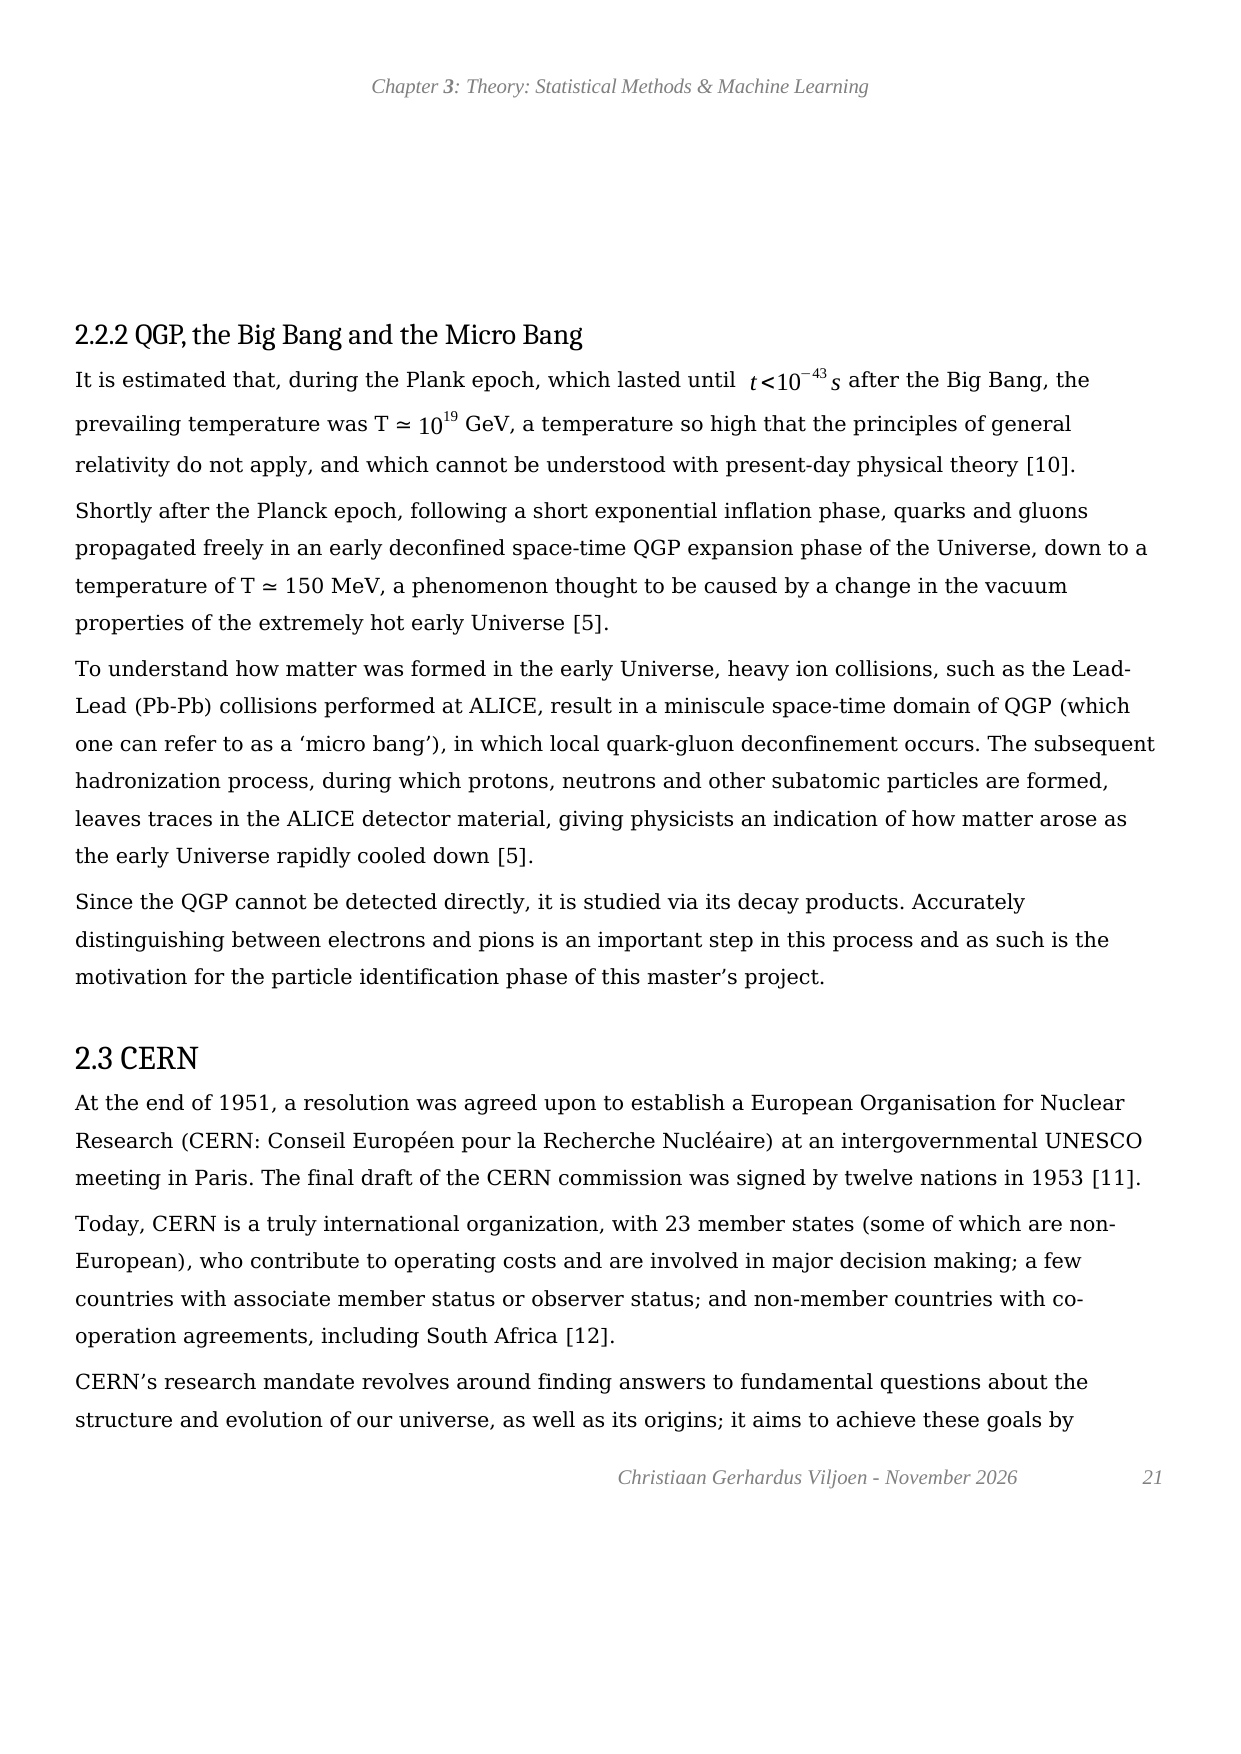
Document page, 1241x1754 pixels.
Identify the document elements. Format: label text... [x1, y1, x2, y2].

subtitle CERN [75, 1039, 1165, 1077]
text Since the QGP cannot be detected directly, it is studied via its decay products. Accurately distinguishing between electrons and pions is an important step in this process and as such is the motivation for the particle identification phase of this master’s project. [75, 889, 1165, 989]
text At the end of 1951, a resolution was agreed upon to establish a European Organisation for Nuclear Research (CERN: Conseil Européen pour la Recherche Nucléaire) at an intergovernmental UNESCO meeting in Paris. The final draft of the CERN commission was signed by twelve nations in 1953 . [75, 1090, 1165, 1190]
text To understand how matter was formed in the early Universe, heavy ion collisions, such as the Lead-Lead (Pb-Pb) collisions performed at ALICE, result in a miniscule space-time domain of QGP (which one can refer to as a ‘micro bang’), in which local quark-gluon deconfinement occurs. The subsequent hadronization process, during which protons, neutrons and other subatomic particles are formed, leaves traces in the ALICE detector material, giving physicists an indication of how matter arose as the early Universe rapidly cooled down . [75, 656, 1165, 868]
text It is estimated that, during the Plank epoch, which lasted until after the Big Bang, the prevailing temperature was T ≃ GeV, a temperature so high that the principles of general relativity do not apply, and which cannot be understood with present-day physical theory . [75, 364, 1165, 477]
text Shortly after the Planck epoch, following a short exponential inflation phase, quarks and gluons propagated freely in an early deconfined space-time QGP expansion phase of the Universe, down to a temperature of T ≃ 150 MeV, a phenomenon thought to be caused by a change in the vacuum properties of the extremely hot early Universe . [75, 497, 1165, 635]
subtitle QGP, the Big Bang and the Micro Bang [75, 318, 1165, 352]
text Today, CERN is a truly international organization, with 23 member states (some of which are non-European), who contribute to operating costs and are involved in major decision making; a few countries with associate member status or observer status; and non-member countries with co-operation agreements, including South Africa . [75, 1211, 1165, 1348]
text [75, 1369, 1165, 1432]
